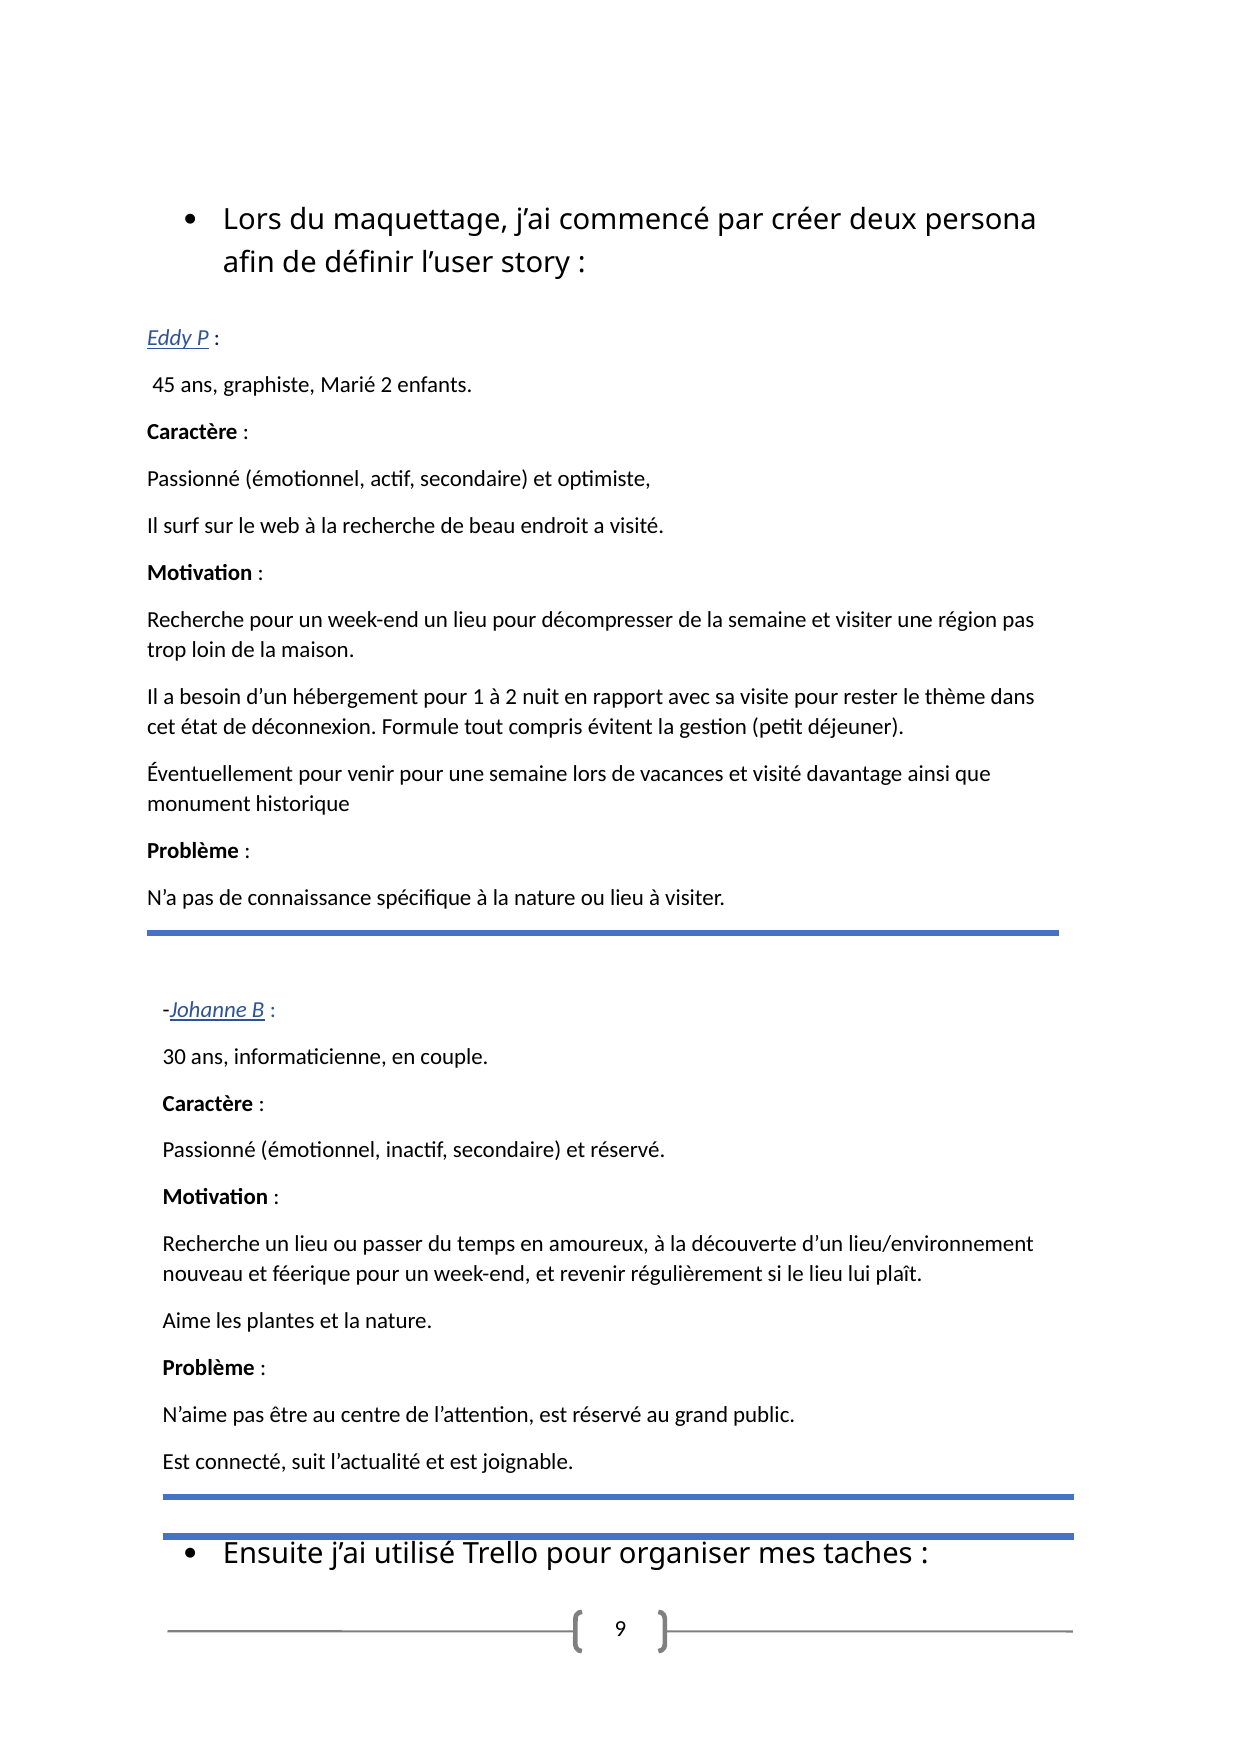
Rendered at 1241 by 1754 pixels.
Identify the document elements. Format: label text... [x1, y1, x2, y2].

list Lors du maquettage, j’ai commencé par créer deux persona afin de définir l’user story : [185, 198, 1093, 281]
list Ensuite j’ai utilisé Trello pour organiser mes taches : [185, 284, 1093, 1572]
